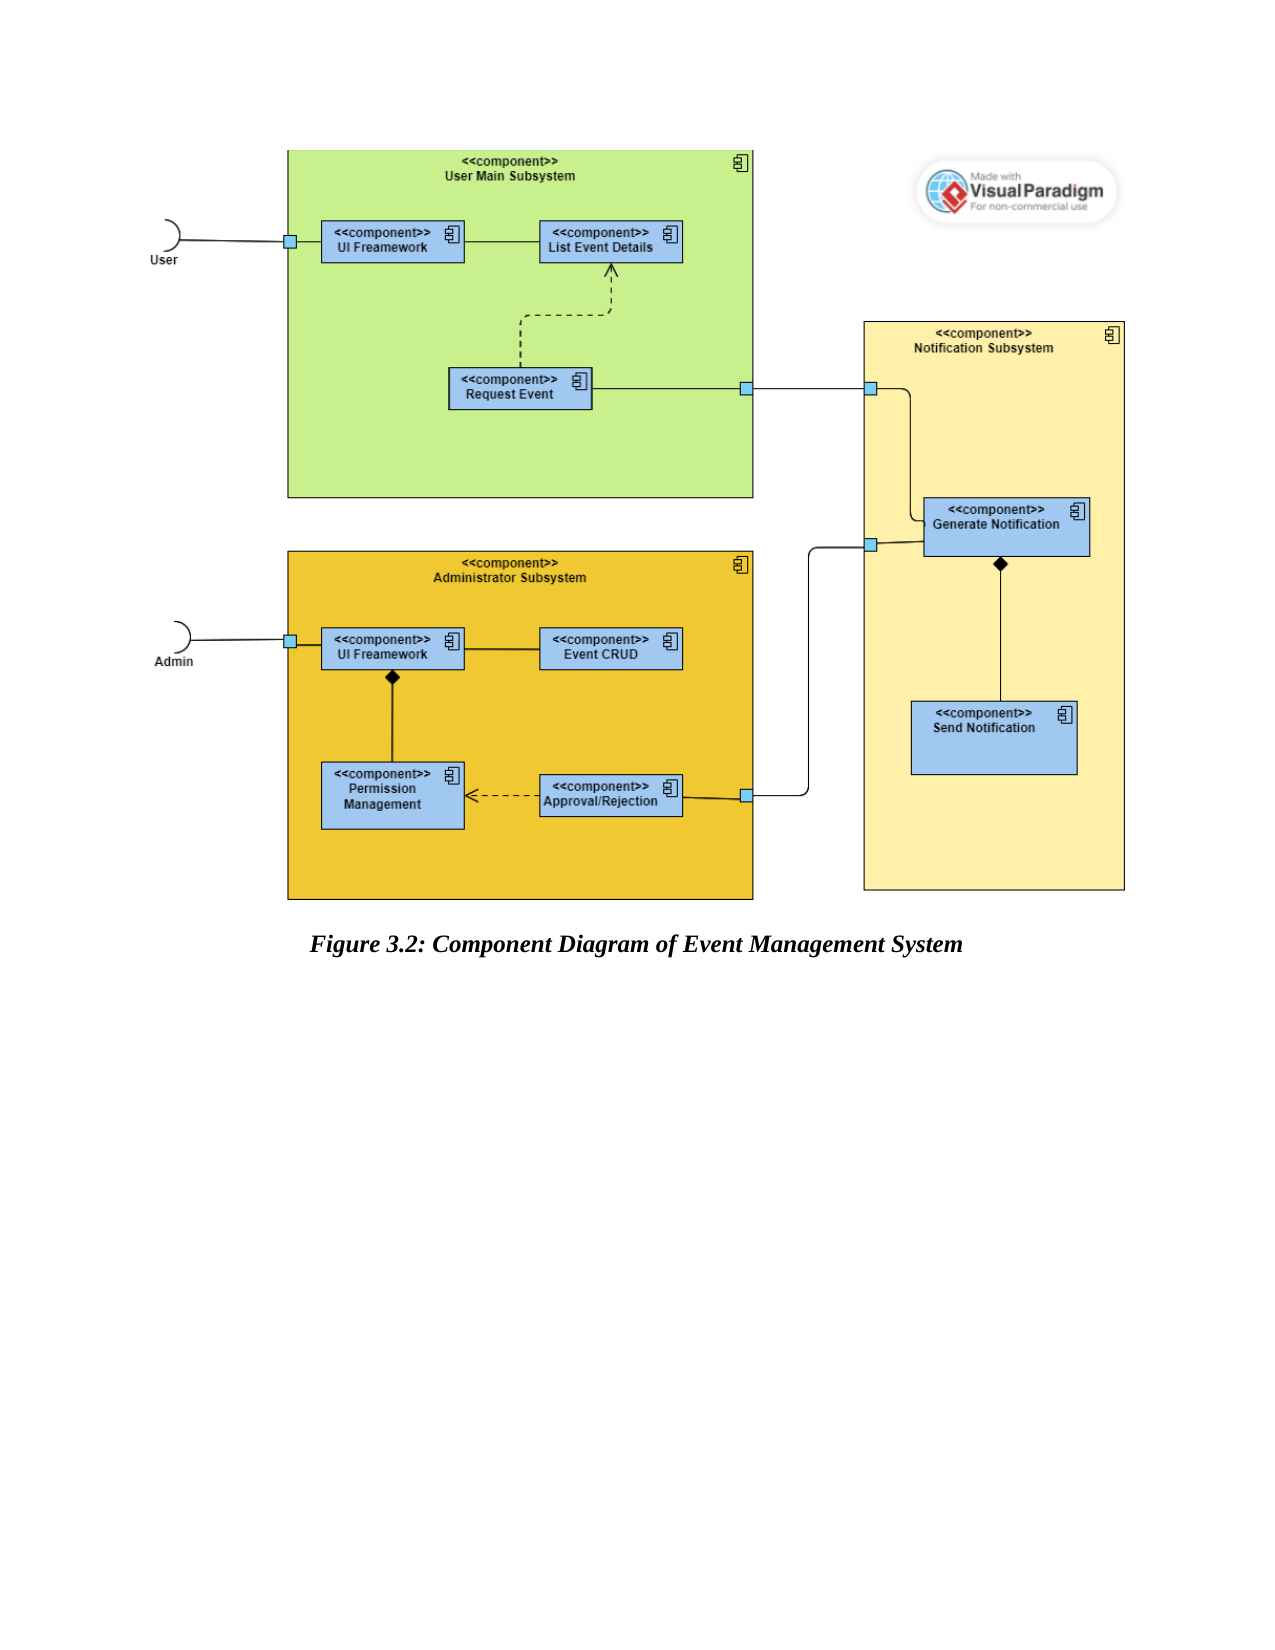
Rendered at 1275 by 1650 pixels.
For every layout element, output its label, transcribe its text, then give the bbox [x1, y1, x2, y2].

text Figure 3.2: Component Diagram of Event Management System [150, 929, 1125, 958]
picture [150, 150, 1125, 900]
